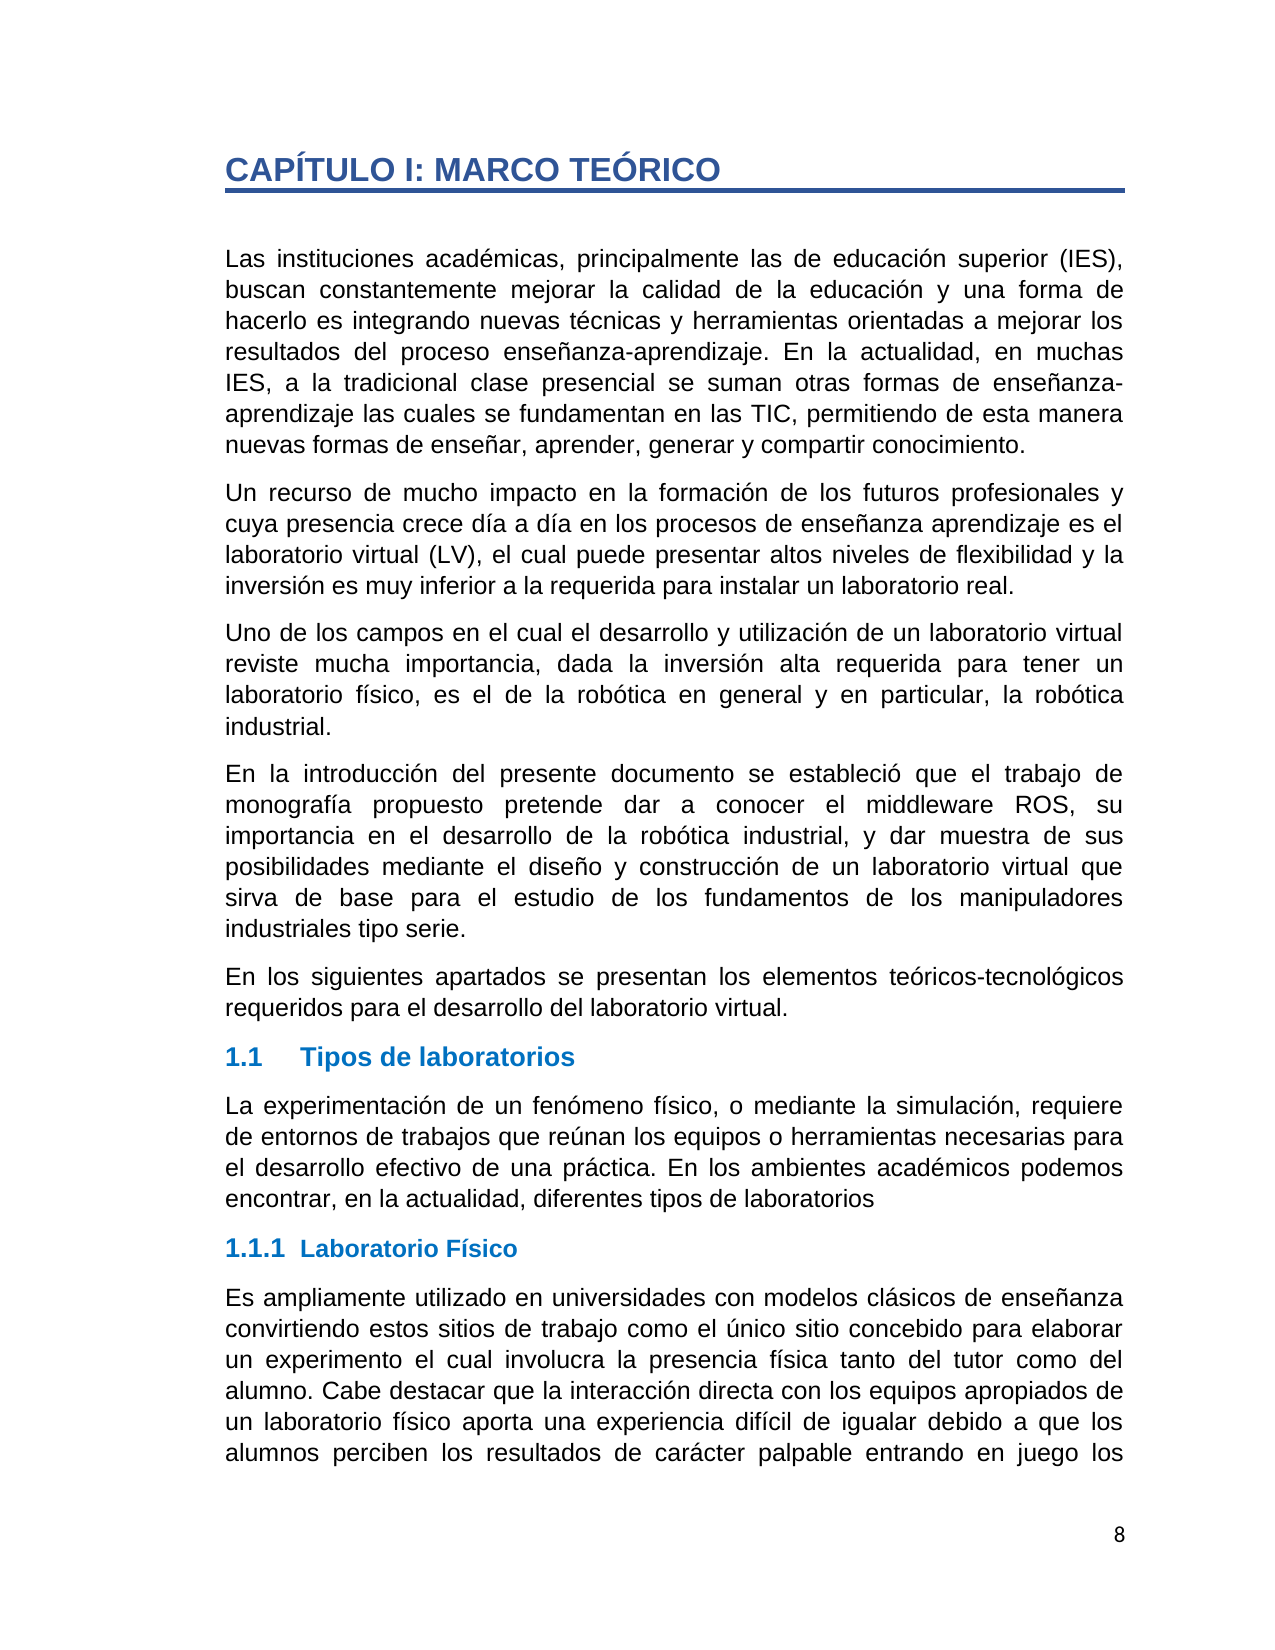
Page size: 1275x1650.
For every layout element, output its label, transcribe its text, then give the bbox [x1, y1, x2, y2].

list Laboratorio Físico [225, 1232, 1125, 1263]
text La experimentación de un fenómeno físico, o mediante la simulación, requiere de entornos de trabajos que reúnan los equipos o herramientas necesarias para el desarrollo efectivo de una práctica. En los ambientes académicos podemos encontrar, en la actualidad, diferentes tipos de laboratorios [225, 1091, 1125, 1213]
text Las instituciones académicas, principalmente las de educación superior (IES), buscan constantemente mejorar la calidad de la educación y una forma de hacerlo es integrando nuevas técnicas y herramientas orientadas a mejorar los resultados del proceso enseñanza-aprendizaje. En la actualidad, en muchas IES, a la tradicional clase presencial se suman otras formas de enseñanza-aprendizaje las cuales se fundamentan en las TIC, permitiendo de esta manera nuevas formas de enseñar, aprender, generar y compartir conocimiento. [225, 243, 1125, 458]
text Uno de los campos en el cual el desarrollo y utilización de un laboratorio virtual reviste mucha importancia, dada la inversión alta requerida para tener un laboratorio físico, es el de la robótica en general y en particular, la robótica industrial. [225, 618, 1125, 740]
text En la introducción del presente documento se estableció que el trabajo de monografía propuesto pretende dar a conocer el middleware ROS, su importancia en el desarrollo de la robótica industrial, y dar muestra de sus posibilidades mediante el diseño y construcción de un laboratorio virtual que sirva de base para el estudio de los fundamentos de los manipuladores industriales tipo serie. [225, 759, 1125, 943]
list CAPÍTULO I: MARCO TEÓRICO [225, 150, 1125, 188]
text En los siguientes apartados se presentan los elementos teóricos-tecnológicos requeridos para el desarrollo del laboratorio virtual. [225, 962, 1125, 1022]
list Tipos de laboratorios [225, 1041, 1125, 1072]
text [225, 1282, 1125, 1466]
text Un recurso de mucho impacto en la formación de los futuros profesionales y cuya presencia crece día a día en los procesos de enseñanza aprendizaje es el laboratorio virtual (LV), el cual puede presentar altos niveles de flexibilidad y la inversión es muy inferior a la requerida para instalar un laboratorio real. [225, 477, 1125, 599]
